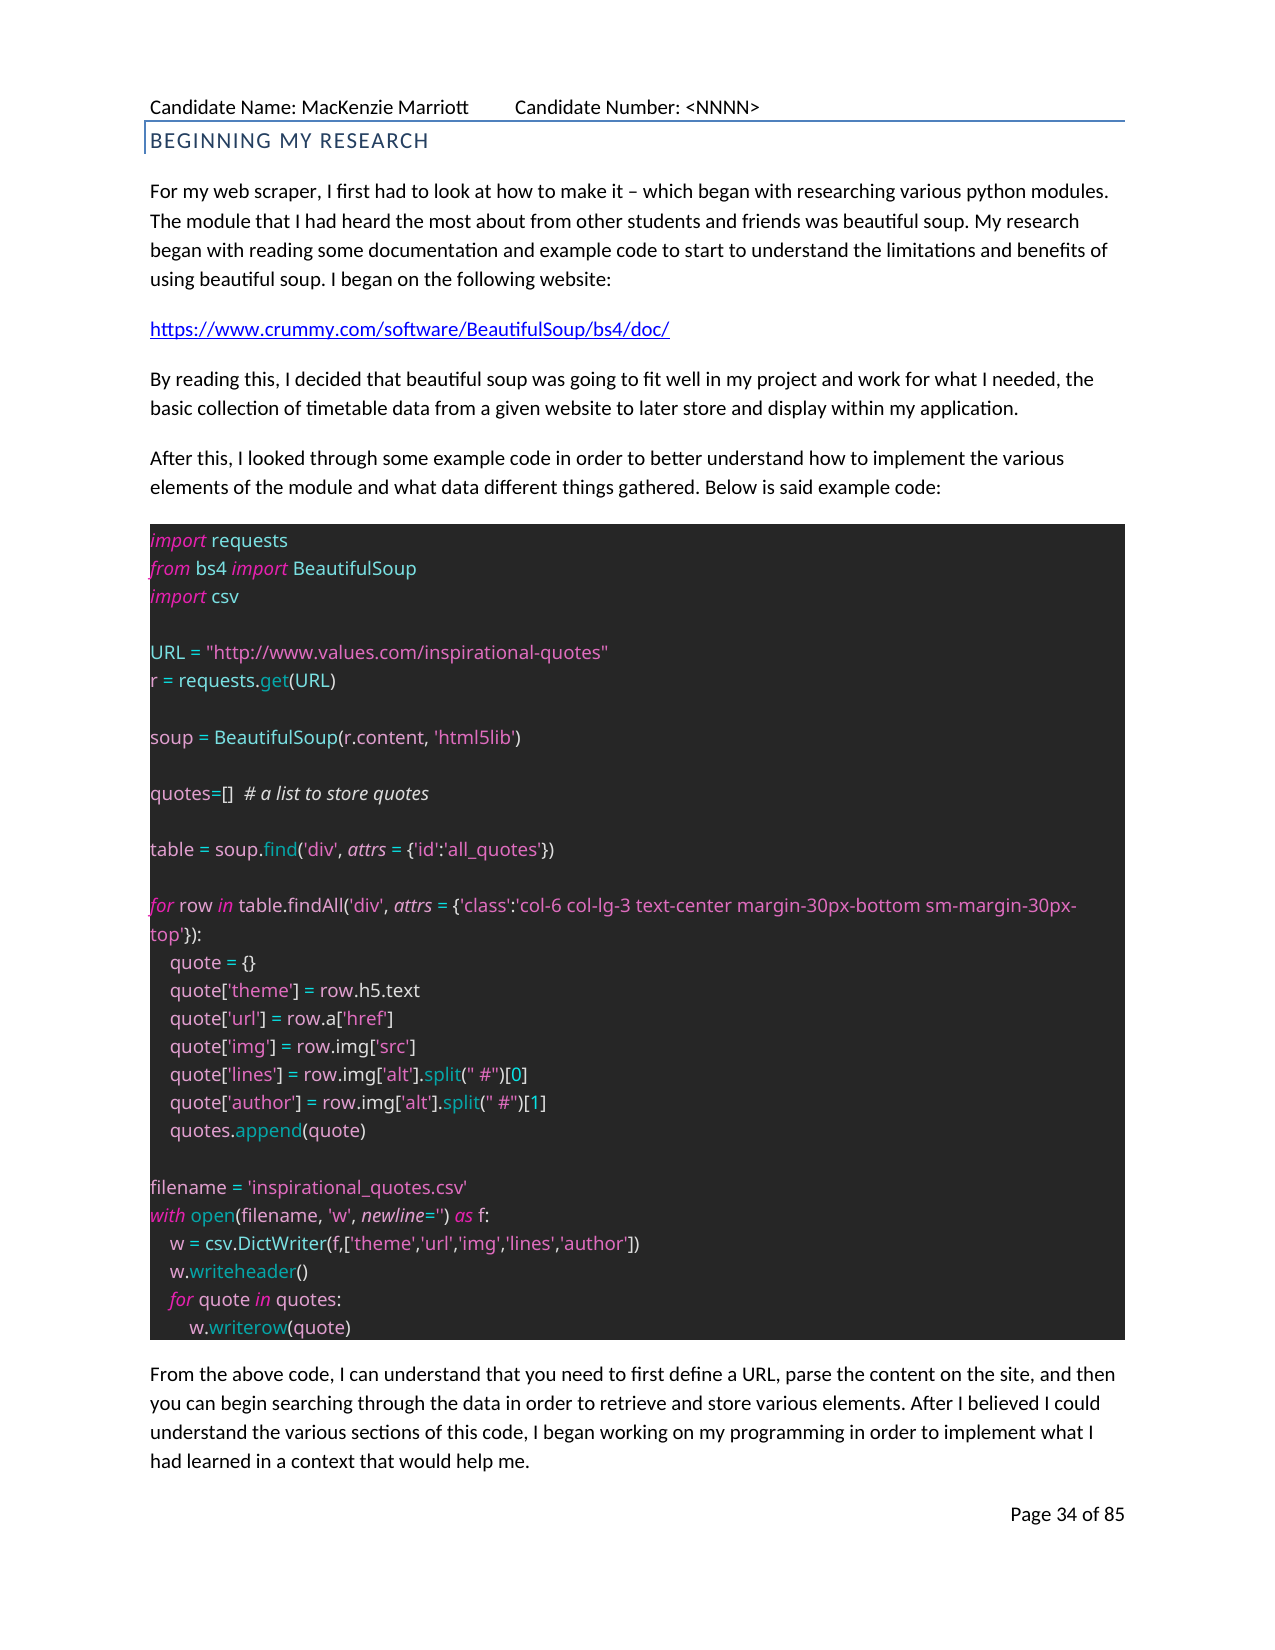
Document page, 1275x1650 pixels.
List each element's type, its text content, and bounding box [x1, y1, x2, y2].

text By reading this, I decided that beautiful soup was going to fit well in my project and work for what I needed, the basic collection of timetable data from a given website to later store and display within my application. [150, 366, 1125, 421]
text quote['theme'] = row.h5.text [150, 974, 1125, 1003]
text quotes.append(quote) [150, 1115, 1125, 1143]
text soup = BeautifulSoup(r.content, 'html5lib') [150, 721, 1125, 749]
text w.writerow(quote) [150, 1312, 1125, 1340]
text https://www.crummy.com/software/BeautifulSoup/bs4/doc/ [150, 316, 1125, 342]
text import requests [150, 524, 1125, 553]
text quote['lines'] = row.img['alt'].split(" #")[0] [150, 1059, 1125, 1087]
text filename = 'inspirational_quotes.csv' [150, 1171, 1125, 1199]
subtitle Beginning my research [146, 122, 1125, 154]
text URL = "http://www.values.com/inspirational-quotes" [150, 637, 1125, 665]
text for quote in quotes: [150, 1284, 1125, 1312]
text table = soup.find('div', attrs = {'id':'all_quotes'}) [150, 834, 1125, 862]
text quote['img'] = row.img['src'] [150, 1031, 1125, 1059]
text import csv [150, 581, 1125, 609]
text quotes=[] # a list to store quotes [150, 778, 1125, 806]
text w.writeheader() [150, 1256, 1125, 1284]
text from bs4 import BeautifulSoup [150, 553, 1125, 581]
text For my web scraper, I first had to look at how to make it – which began with researching various python modules. The module that I had heard the most about from other students and friends was beautiful soup. My research began with reading some documentation and example code to start to understand the limitations and benefits of using beautiful soup. I began on the following website: [150, 179, 1125, 292]
text w = csv.DictWriter(f,['theme','url','img','lines','author']) [150, 1228, 1125, 1256]
text for row in table.findAll('div', attrs = {'class':'col-6 col-lg-3 text-center margin-30px-bottom sm-margin-30px-top'}): [150, 890, 1125, 946]
text quote['url'] = row.a['href'] [150, 1003, 1125, 1031]
text quote = {} [150, 946, 1125, 974]
text After this, I looked through some example code in order to better understand how to implement the various elements of the module and what data different things gathered. Below is said example code: [150, 445, 1125, 500]
text with open(filename, 'w', newline='') as f: [150, 1199, 1125, 1228]
text quote['author'] = row.img['alt'].split(" #")[1] [150, 1087, 1125, 1115]
text From the above code, I can understand that you need to first define a URL, parse the content on the site, and then you can begin searching through the data in order to retrieve and store various elements. After I believed I could understand the various sections of this code, I began working on my programming in order to implement what I had learned in a context that would help me. [150, 1361, 1125, 1474]
text r = requests.get(URL) [150, 665, 1125, 693]
